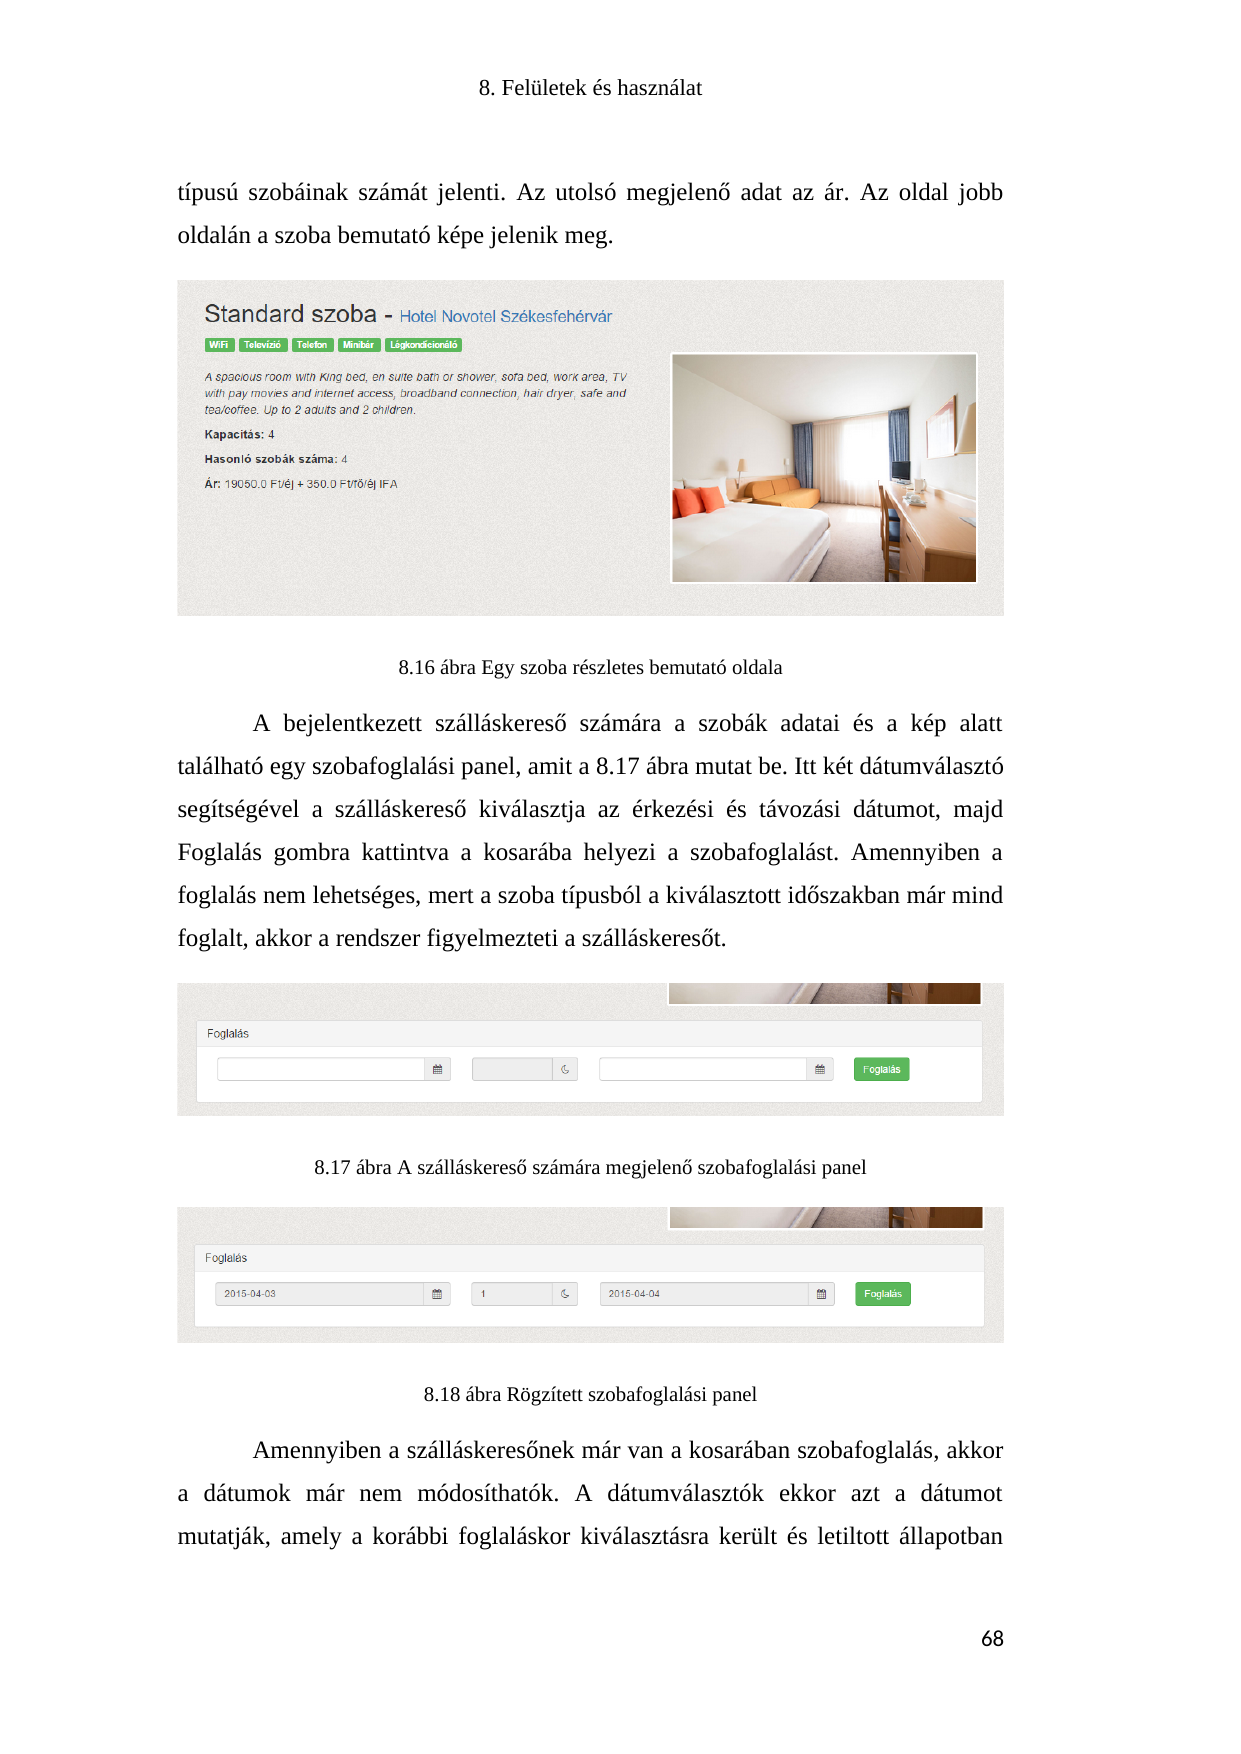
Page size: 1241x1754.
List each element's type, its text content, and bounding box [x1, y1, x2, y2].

picture [177, 983, 1004, 1116]
picture [177, 1207, 1004, 1343]
picture [177, 280, 1004, 616]
